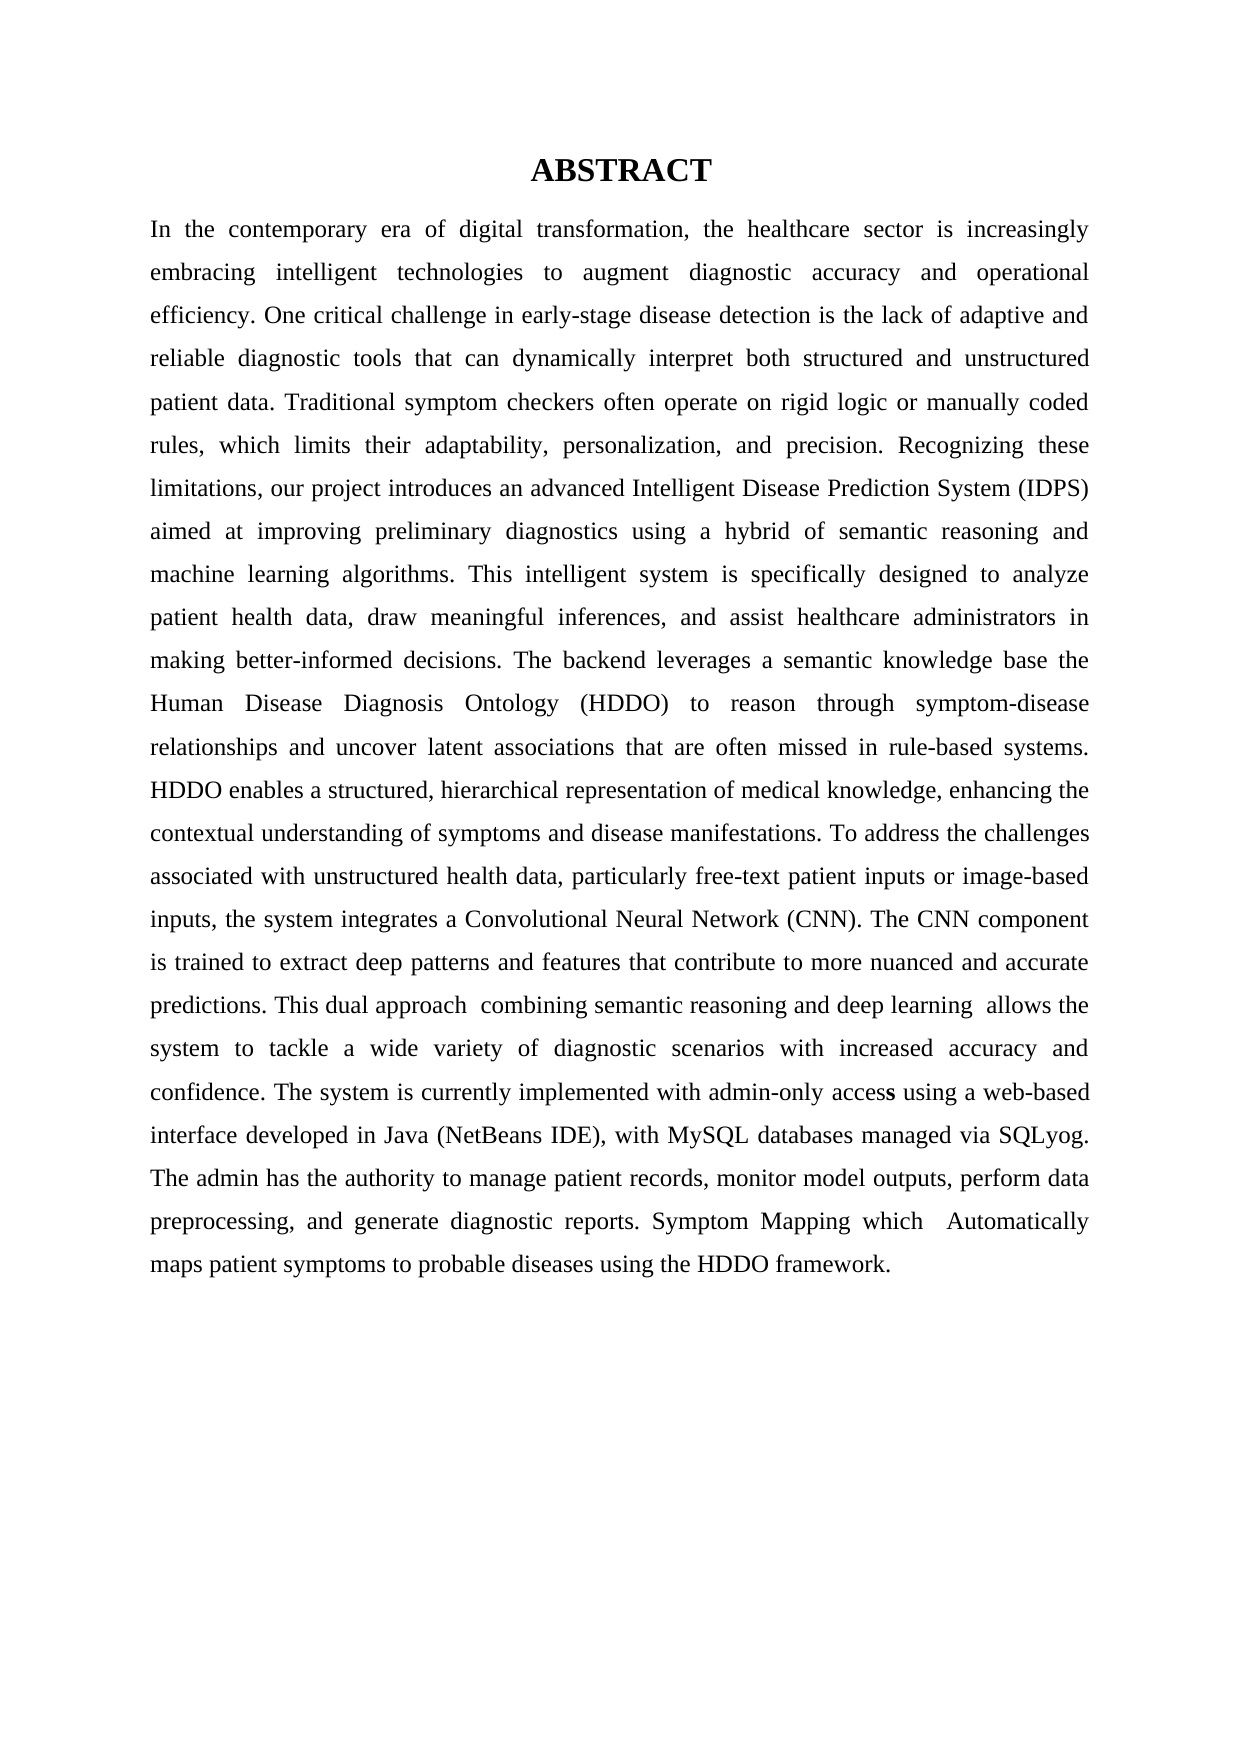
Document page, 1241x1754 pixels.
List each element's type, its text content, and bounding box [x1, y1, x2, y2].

subtitle In the contemporary era of digital transformation, the healthcare sector is increasingly embracing intelligent technologies to augment diagnostic accuracy and operational efficiency. One critical challenge in early-stage disease detection is the lack of adaptive and reliable diagnostic tools that can dynamically interpret both structured and unstructured patient data. Traditional symptom checkers often operate on rigid logic or manually coded rules, which limits their adaptability, personalization, and precision. Recognizing these limitations, our project introduces an advanced Intelligent Disease Prediction System (IDPS) aimed at improving preliminary diagnostics using a hybrid of semantic reasoning and machine learning algorithms. This intelligent system is specifically designed to analyze patient health data, draw meaningful inferences, and assist healthcare administrators in making better-informed decisions. The backend leverages a semantic knowledge base the Human Disease Diagnosis Ontology (HDDO) to reason through symptom-disease relationships and uncover latent associations that are often missed in rule-based systems. HDDO enables a structured, hierarchical representation of medical knowledge, enhancing the contextual understanding of symptoms and disease manifestations. To address the challenges associated with unstructured health data, particularly free-text patient inputs or image-based inputs, the system integrates a Convolutional Neural Network (CNN). The CNN component is trained to extract deep patterns and features that contribute to more nuanced and accurate predictions. This dual approach combining semantic reasoning and deep learning allows the system to tackle a wide variety of diagnostic scenarios with increased accuracy and confidence. The system is currently implemented with admin-only access using a web-based interface developed in Java (NetBeans IDE), with MySQL databases managed via SQLyog. The admin has the authority to manage patient records, monitor model outputs, perform data preprocessing, and generate diagnostic reports. Symptom Mapping which Automatically maps patient symptoms to probable diseases using the HDDO framework. [150, 214, 1090, 1278]
subtitle ABSTRACT [250, 150, 992, 188]
